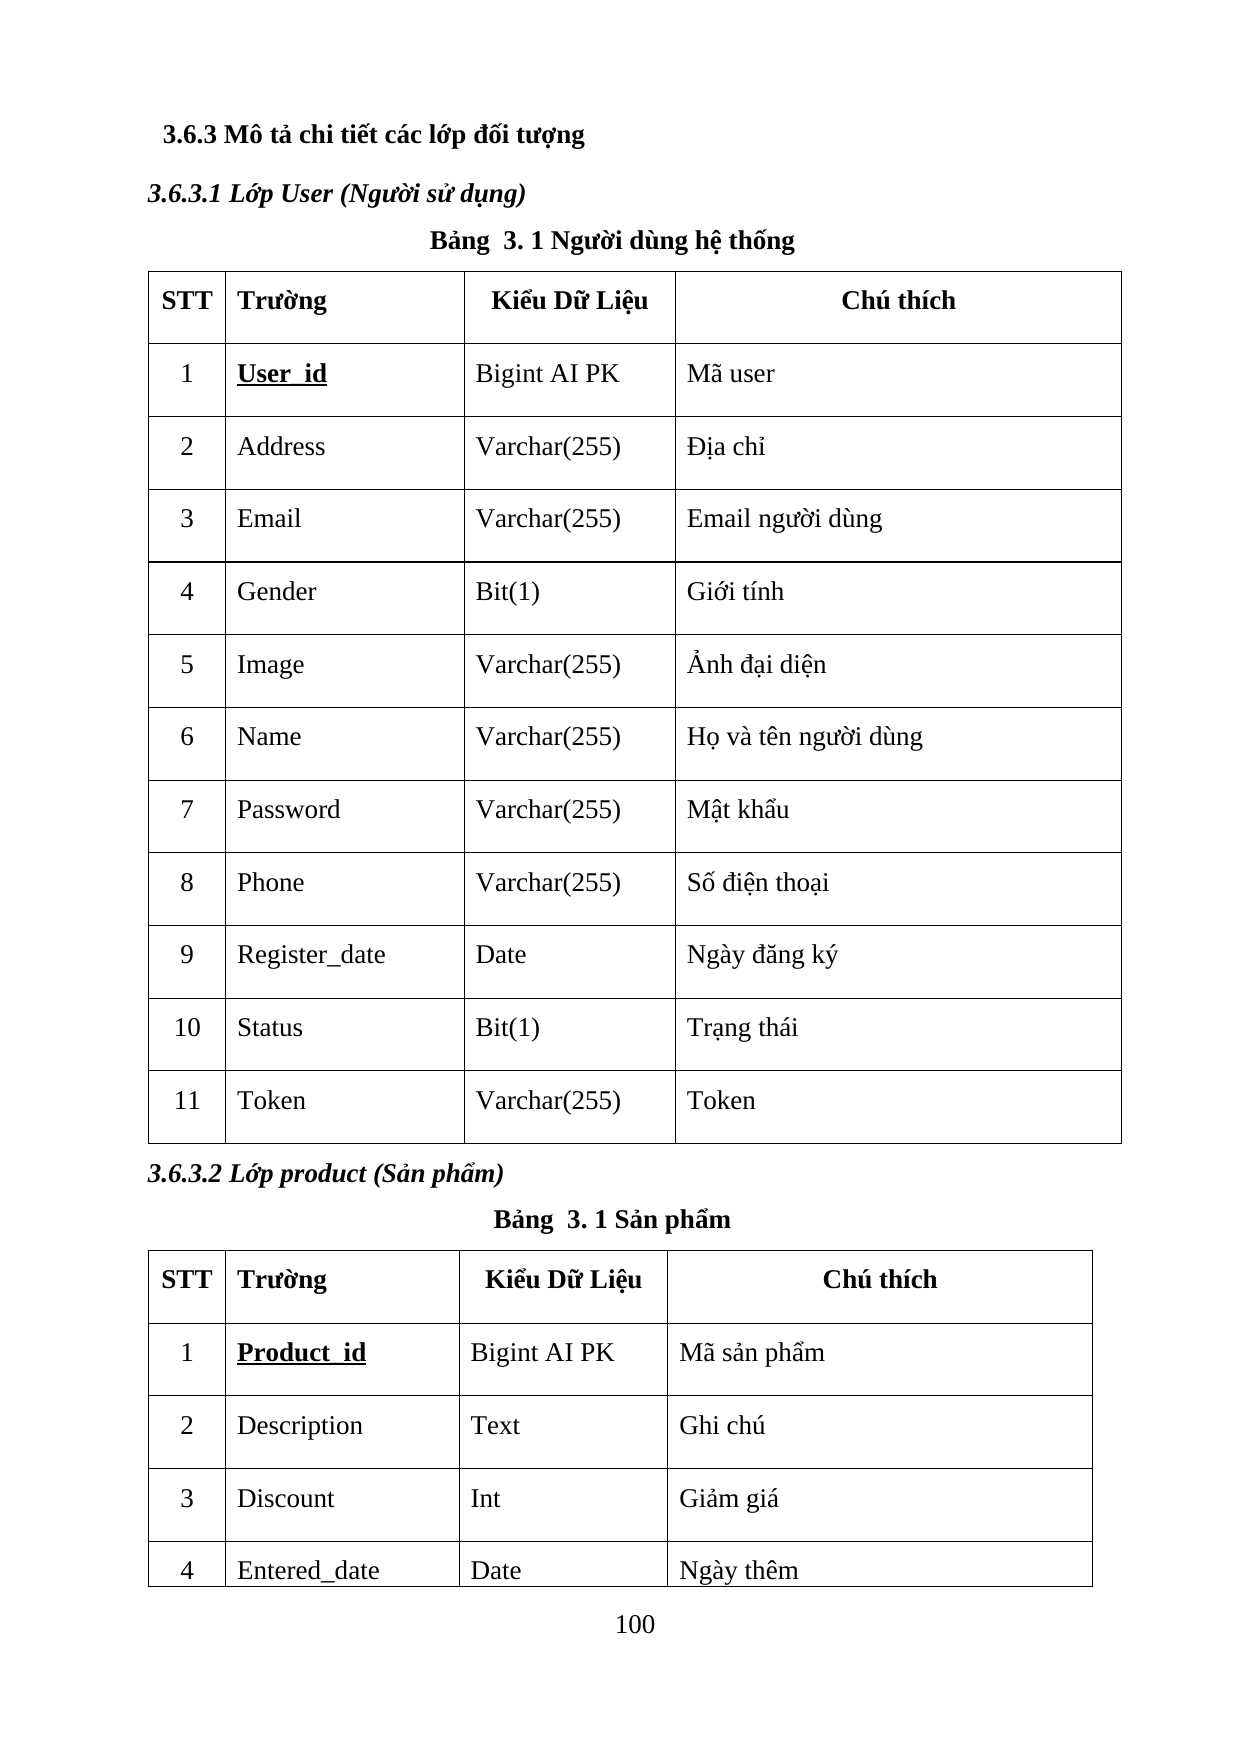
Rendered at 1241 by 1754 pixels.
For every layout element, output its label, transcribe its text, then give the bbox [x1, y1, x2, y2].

table_cell Address [226, 417, 464, 489]
table_cell Bit(1) [465, 999, 675, 1070]
table_header STT [149, 272, 225, 343]
table_cell Varchar(255) [465, 708, 675, 779]
table_header Kiểu Dữ Liệu [460, 1251, 667, 1323]
table_cell 2 [149, 1396, 225, 1468]
table_cell 9 [149, 926, 225, 998]
table_cell Register_date [226, 926, 464, 998]
table_cell Ngày đăng ký [676, 926, 1121, 998]
text Sản phẩm [148, 1203, 1122, 1234]
table_cell 3 [149, 1469, 225, 1541]
table_cell Varchar(255) [465, 853, 675, 925]
table_cell Giới tính [676, 563, 1121, 634]
table_cell Token [676, 1071, 1121, 1143]
table_cell Varchar(255) [465, 490, 675, 561]
table_cell 3 [149, 490, 225, 561]
table_cell Varchar(255) [465, 635, 675, 707]
table_cell Status [226, 999, 464, 1070]
text Người dùng hệ thống [148, 224, 1122, 255]
table_cell Gender [226, 563, 464, 634]
table_cell Mật khẩu [676, 781, 1121, 852]
table_cell 1 [149, 344, 225, 416]
table_cell User_id [226, 344, 464, 416]
table_cell Int [460, 1469, 667, 1541]
table_cell Discount [226, 1469, 459, 1541]
table_cell Entered_date [226, 1542, 459, 1586]
table_cell Text [460, 1396, 667, 1468]
table_header Chú thích [676, 272, 1121, 343]
table_cell Password [226, 781, 464, 852]
table_cell Mã user [676, 344, 1121, 416]
table_cell Địa chỉ [676, 417, 1121, 489]
table_cell 2 [149, 417, 225, 489]
table_header Trường [226, 272, 464, 343]
table_header Kiểu Dữ Liệu [465, 272, 675, 343]
table_cell 4 [149, 563, 225, 634]
text Mô tả chi tiết các lớp đối tượng [148, 118, 1122, 149]
table_cell Ghi chú [668, 1396, 1092, 1468]
table_cell 1 [149, 1324, 225, 1395]
table_cell 6 [149, 708, 225, 779]
table_cell Date [465, 926, 675, 998]
table_cell Name [226, 708, 464, 779]
table_cell Phone [226, 853, 464, 925]
table_cell Date [460, 1542, 667, 1586]
table_cell Token [226, 1071, 464, 1143]
table_header Trường [226, 1251, 459, 1323]
table_cell 11 [149, 1071, 225, 1143]
table_cell Bigint AI PK [460, 1324, 667, 1395]
table_header STT [149, 1251, 225, 1323]
table_cell 4 [149, 1542, 225, 1586]
table_cell Trạng thái [676, 999, 1121, 1070]
table_cell Bigint AI PK [465, 344, 675, 416]
table_header Chú thích [668, 1251, 1092, 1323]
table_cell 8 [149, 853, 225, 925]
table_cell Varchar(255) [465, 781, 675, 852]
text Lớp User (Người sử dụng) [148, 177, 1122, 208]
table_cell Ảnh đại diện [676, 635, 1121, 707]
table_cell Email người dùng [676, 490, 1121, 561]
table_cell 10 [149, 999, 225, 1070]
table_cell 7 [149, 781, 225, 852]
table_cell Product_id [226, 1324, 459, 1395]
table_cell Số điện thoại [676, 853, 1121, 925]
table_cell Image [226, 635, 464, 707]
table_cell Email [226, 490, 464, 561]
table_cell Bit(1) [465, 563, 675, 634]
table_cell Ngày thêm [668, 1542, 1092, 1586]
table_cell Varchar(255) [465, 1071, 675, 1143]
table_cell Giảm giá [668, 1469, 1092, 1541]
table_cell Mã sản phẩm [668, 1324, 1092, 1395]
table_cell Description [226, 1396, 459, 1468]
table_cell Varchar(255) [465, 417, 675, 489]
table_cell Họ và tên người dùng [676, 708, 1121, 779]
text Lớp product (Sản phẩm) [148, 1157, 1122, 1188]
table_cell 5 [149, 635, 225, 707]
